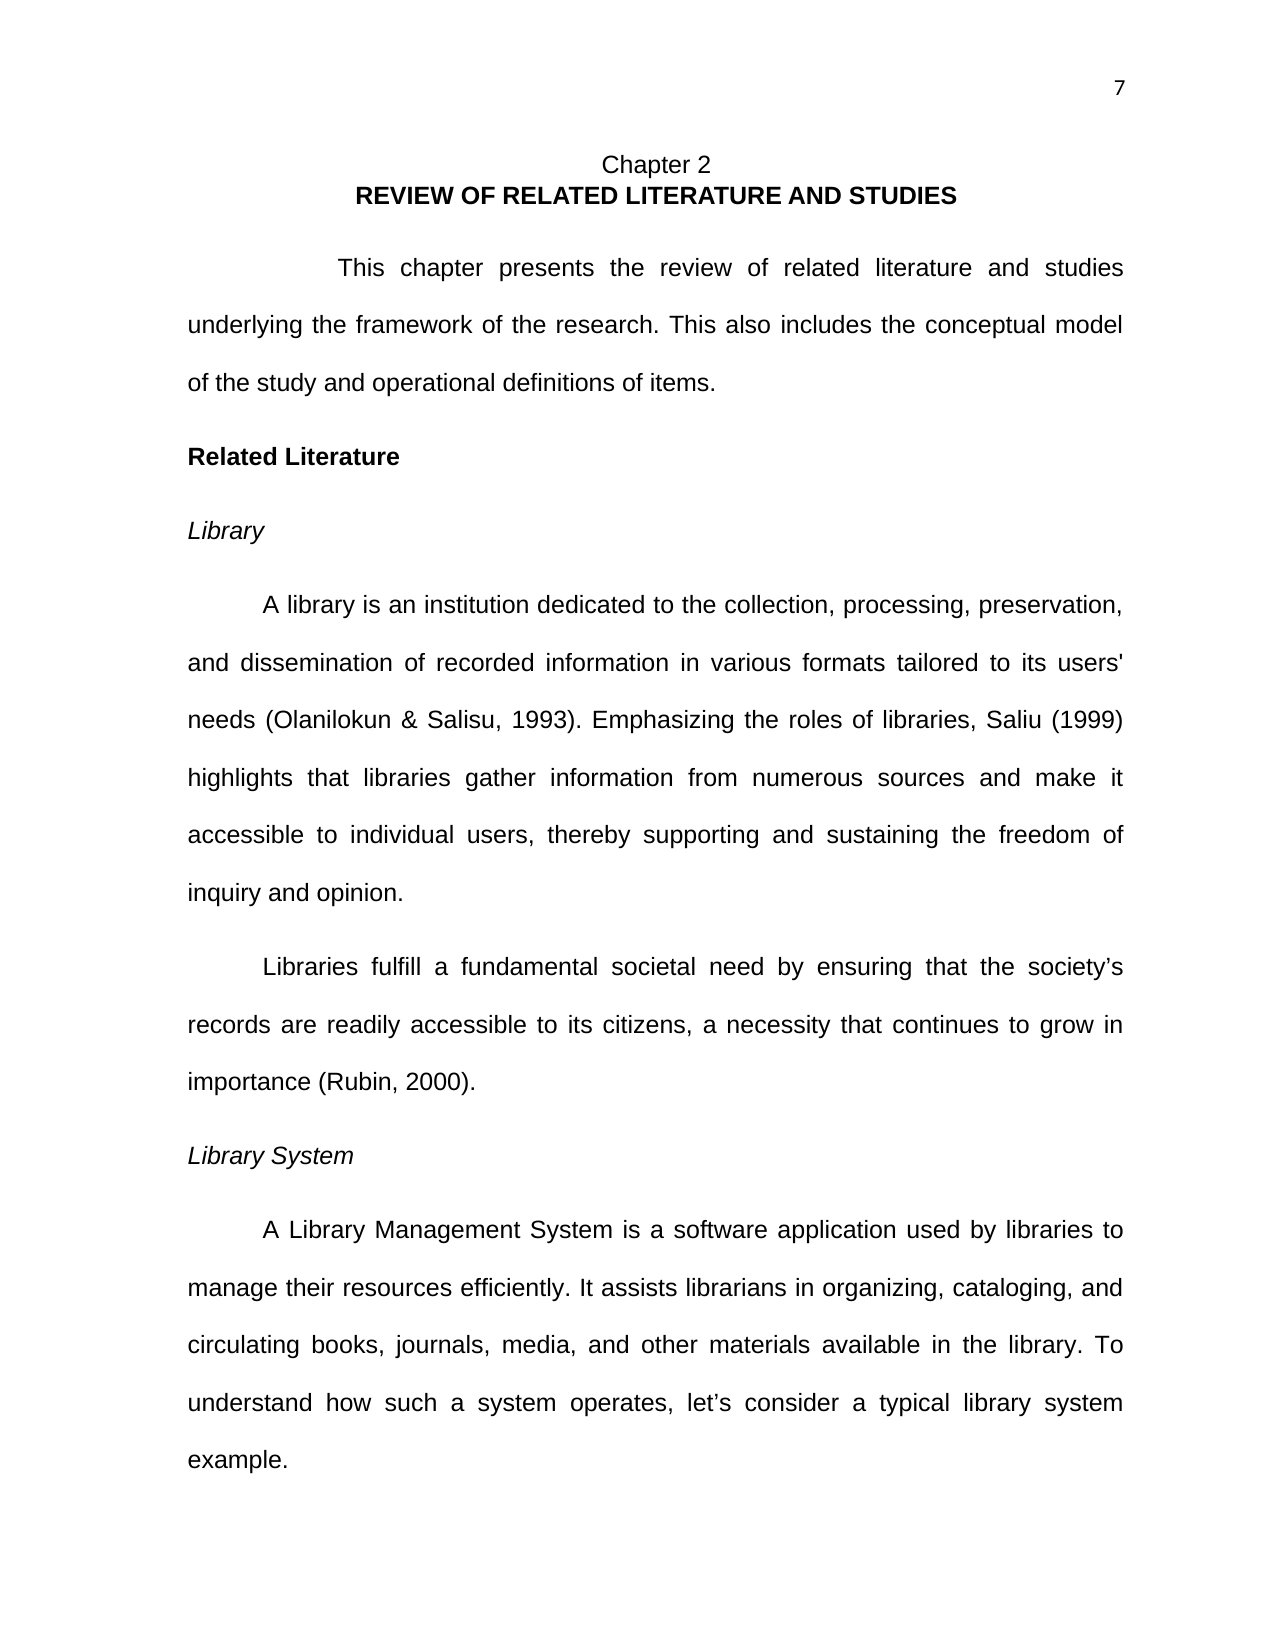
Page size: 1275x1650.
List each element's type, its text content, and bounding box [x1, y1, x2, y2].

text Related Literature [187, 442, 1125, 471]
text Libraries fulfill a fundamental societal need by ensuring that the society’s records are readily accessible to its citizens, a necessity that continues to grow in importance (Rubin, 2000). [187, 952, 1125, 1096]
text A Library Management System is a software application used by libraries to manage their resources efficiently. It assists librarians in organizing, cataloging, and circulating books, journals, media, and other materials available in the library. To understand how such a system operates, let’s consider a typical library system example. [187, 1215, 1125, 1474]
text This chapter presents the review of related literature and studies underlying the framework of the research. This also includes the conceptual model of the study and operational definitions of items. [187, 253, 1125, 397]
text Library [187, 516, 1125, 545]
text A library is an institution dedicated to the collection, processing, preservation, and dissemination of recorded information in various formats tailored to its users' needs (Olanilokun & Salisu, 1993). Emphasizing the roles of libraries, Saliu (1999) highlights that libraries gather information from numerous sources and make it accessible to individual users, thereby supporting and sustaining the freedom of inquiry and opinion. [187, 590, 1125, 907]
text REVIEW OF RELATED LITERATURE AND STUDIES [187, 181, 1125, 210]
text Library System [187, 1141, 1125, 1170]
text Chapter 2 [187, 150, 1125, 179]
